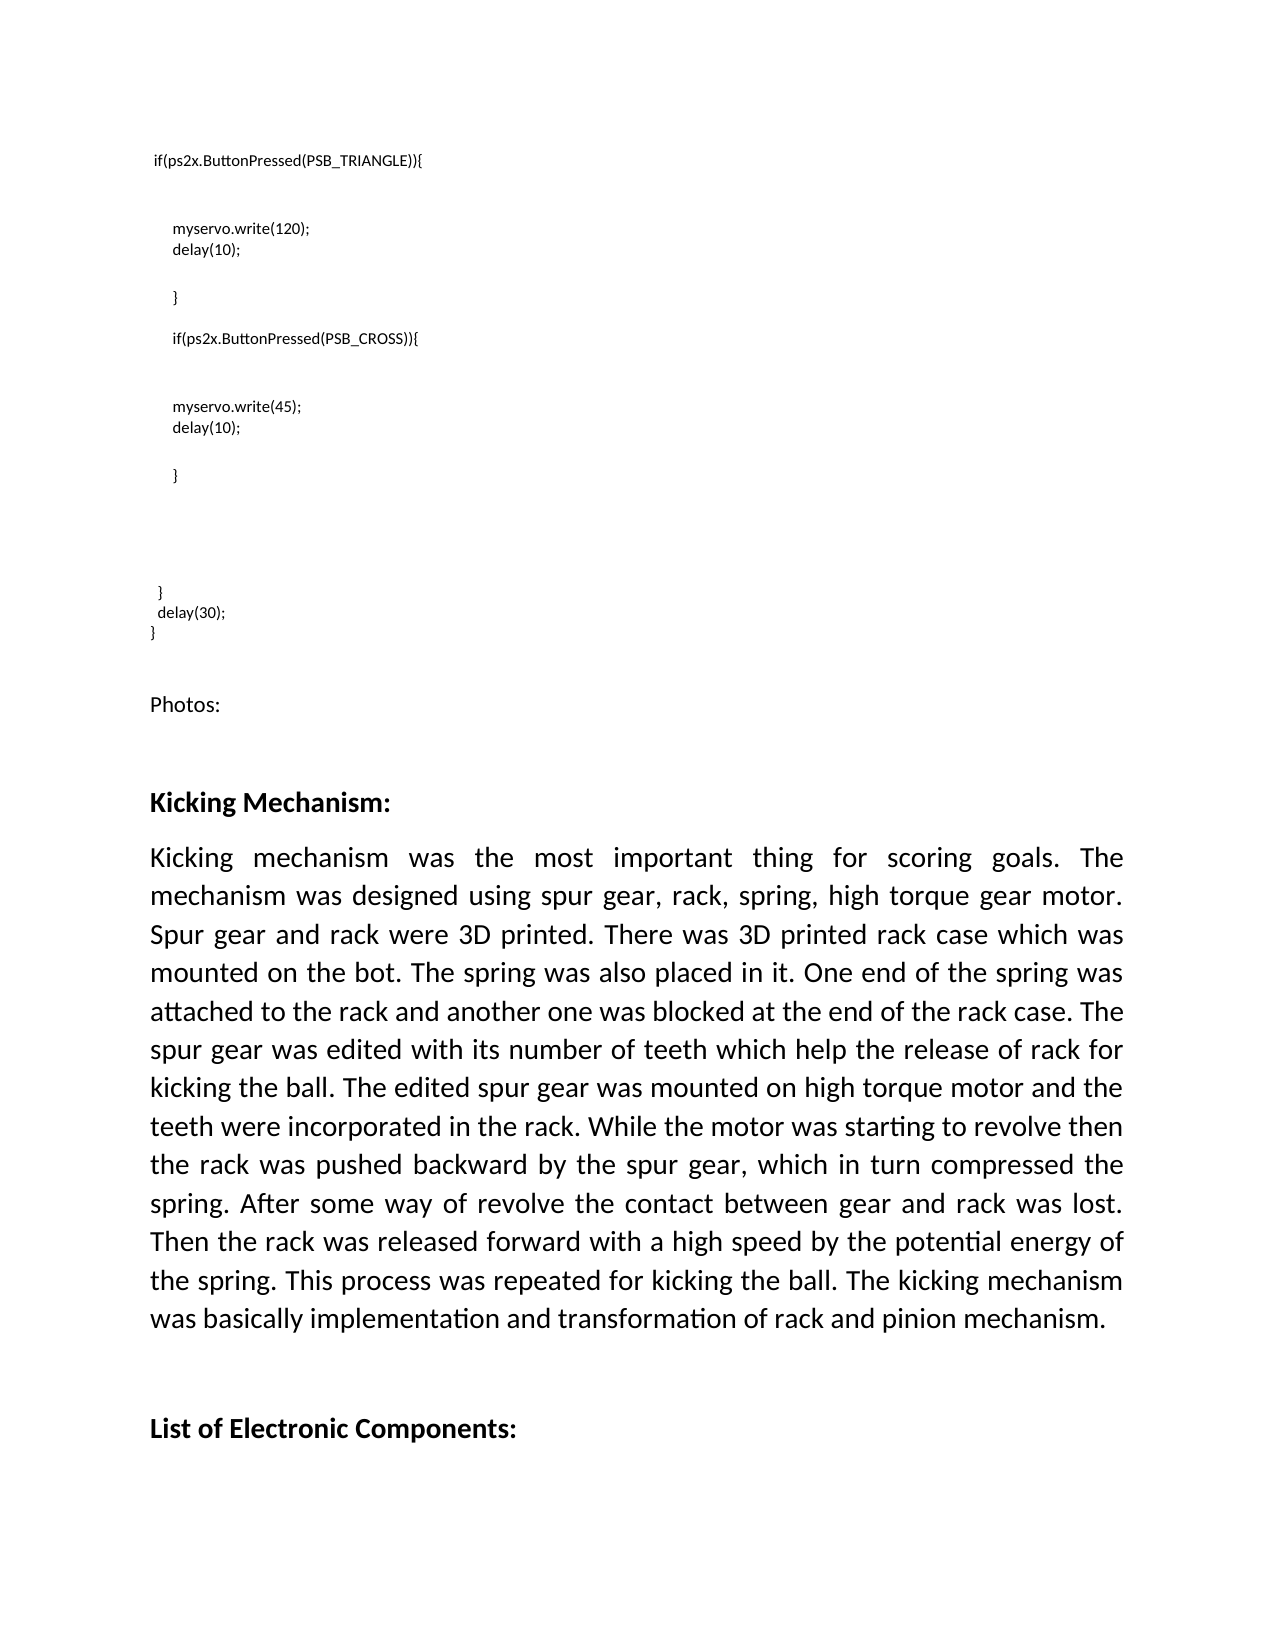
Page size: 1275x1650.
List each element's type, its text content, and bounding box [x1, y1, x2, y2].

text Photos: [150, 690, 1125, 718]
text delay(10); [150, 417, 1125, 437]
text Kicking Mechanism: [150, 784, 1125, 819]
text myservo.write(45); [150, 397, 1125, 417]
text delay(30); [150, 602, 1125, 623]
text List of Electronic Components: [150, 1410, 1125, 1446]
text if(ps2x.ButtonPressed(PSB_CROSS)){ [150, 328, 1125, 348]
text Kicking mechanism was the most important thing for scoring goals. The mechanism was designed using spur gear, rack, spring, high torque gear motor. Spur gear and rack were 3D printed. There was 3D printed rack case which was mounted on the bot. The spring was also placed in it. One end of the spring was attached to the rack and another one was blocked at the end of the rack case. The spur gear was edited with its number of teeth which help the release of rack for kicking the ball. The edited spur gear was mounted on high torque motor and the teeth were incorporated in the rack. While the motor was starting to revolve then the rack was pushed backward by the spur gear, which in turn compressed the spring. After some way of revolve the contact between gear and rack was lost. Then the rack was released forward with a high speed by the potential energy of the spring. This process was repeated for kicking the ball. The kicking mechanism was basically implementation and transformation of rack and pinion mechanism. [150, 839, 1125, 1336]
text } [150, 582, 1125, 602]
text delay(10); [150, 239, 1125, 259]
text } [150, 623, 1125, 643]
text if(ps2x.ButtonPressed(PSB_TRIANGLE)){ [150, 150, 1125, 170]
text myservo.write(120); [150, 219, 1125, 239]
text } [150, 465, 1125, 486]
text } [150, 287, 1125, 308]
